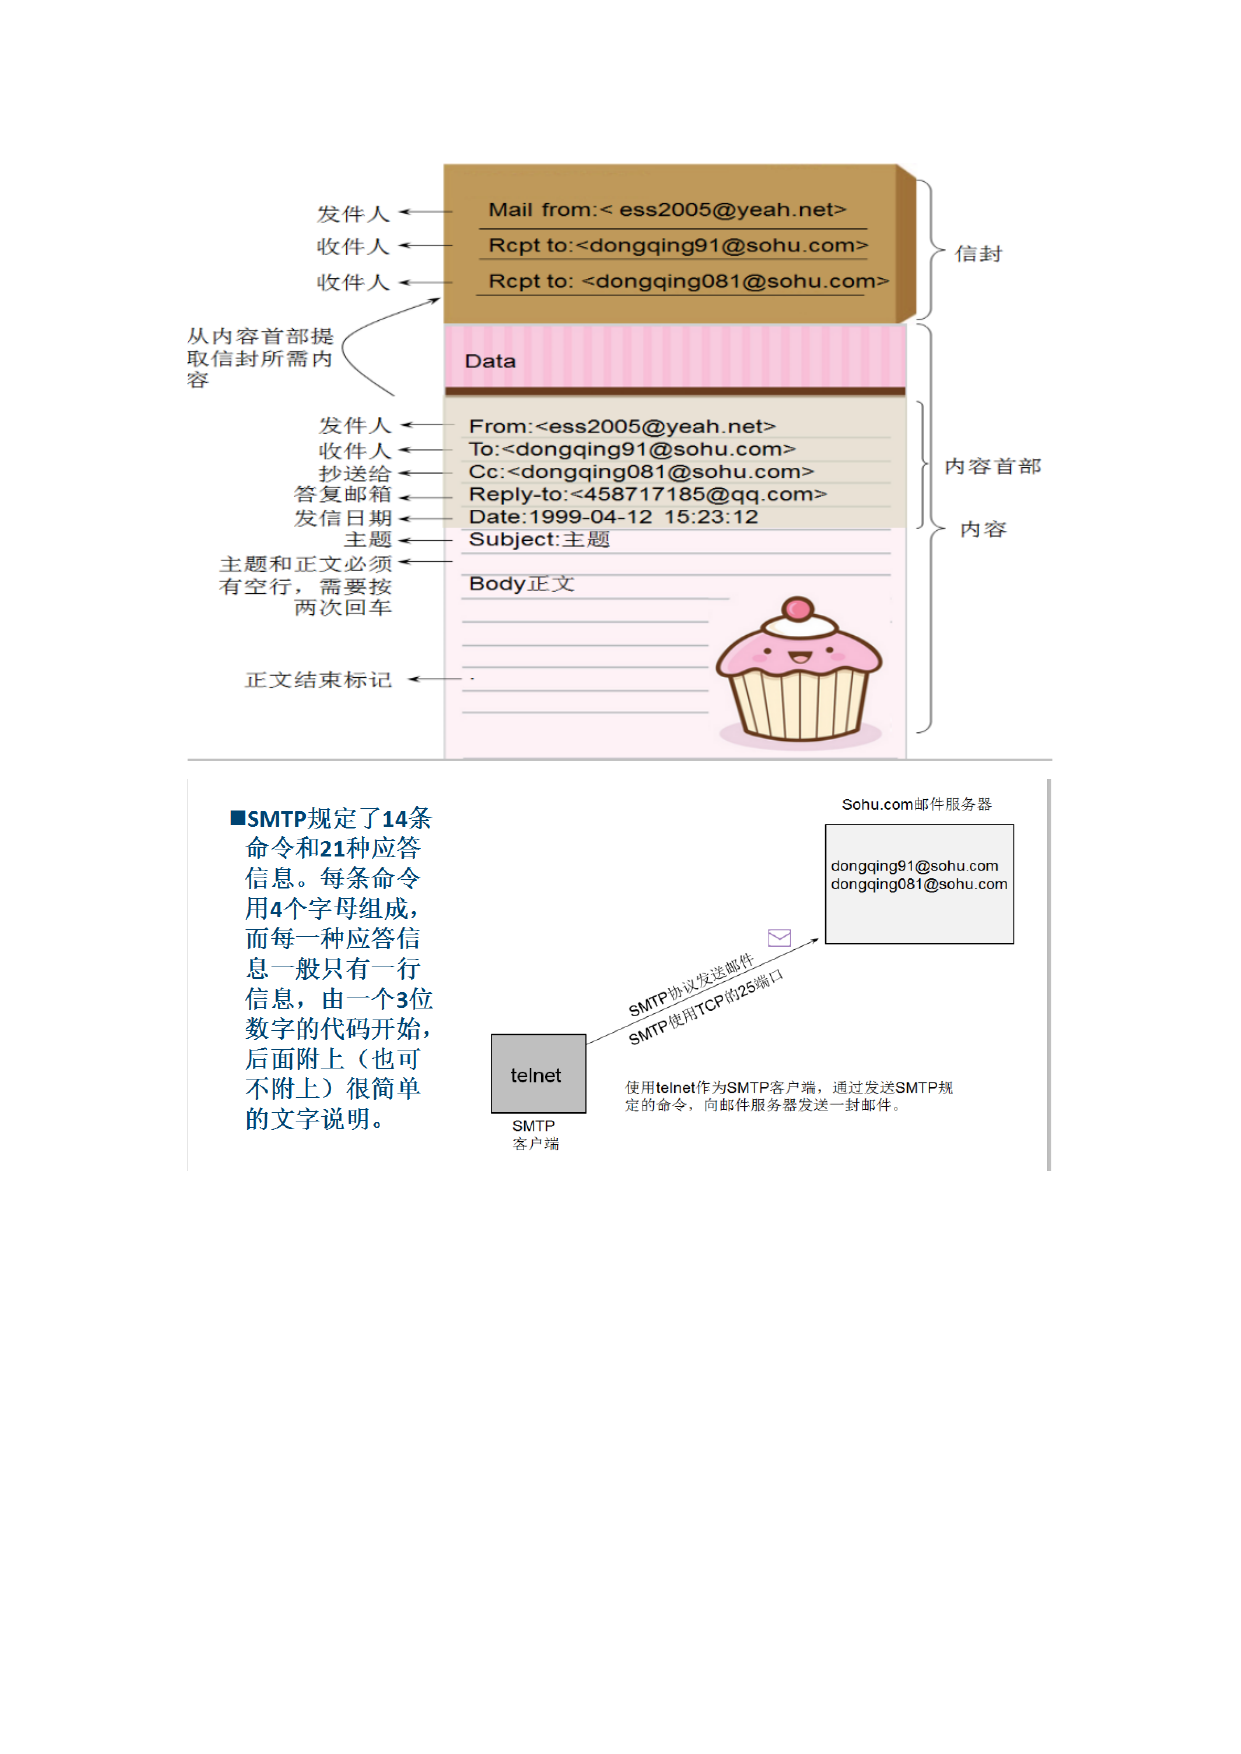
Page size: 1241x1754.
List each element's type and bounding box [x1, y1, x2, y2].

picture [187, 162, 1053, 761]
picture [187, 779, 1052, 1171]
